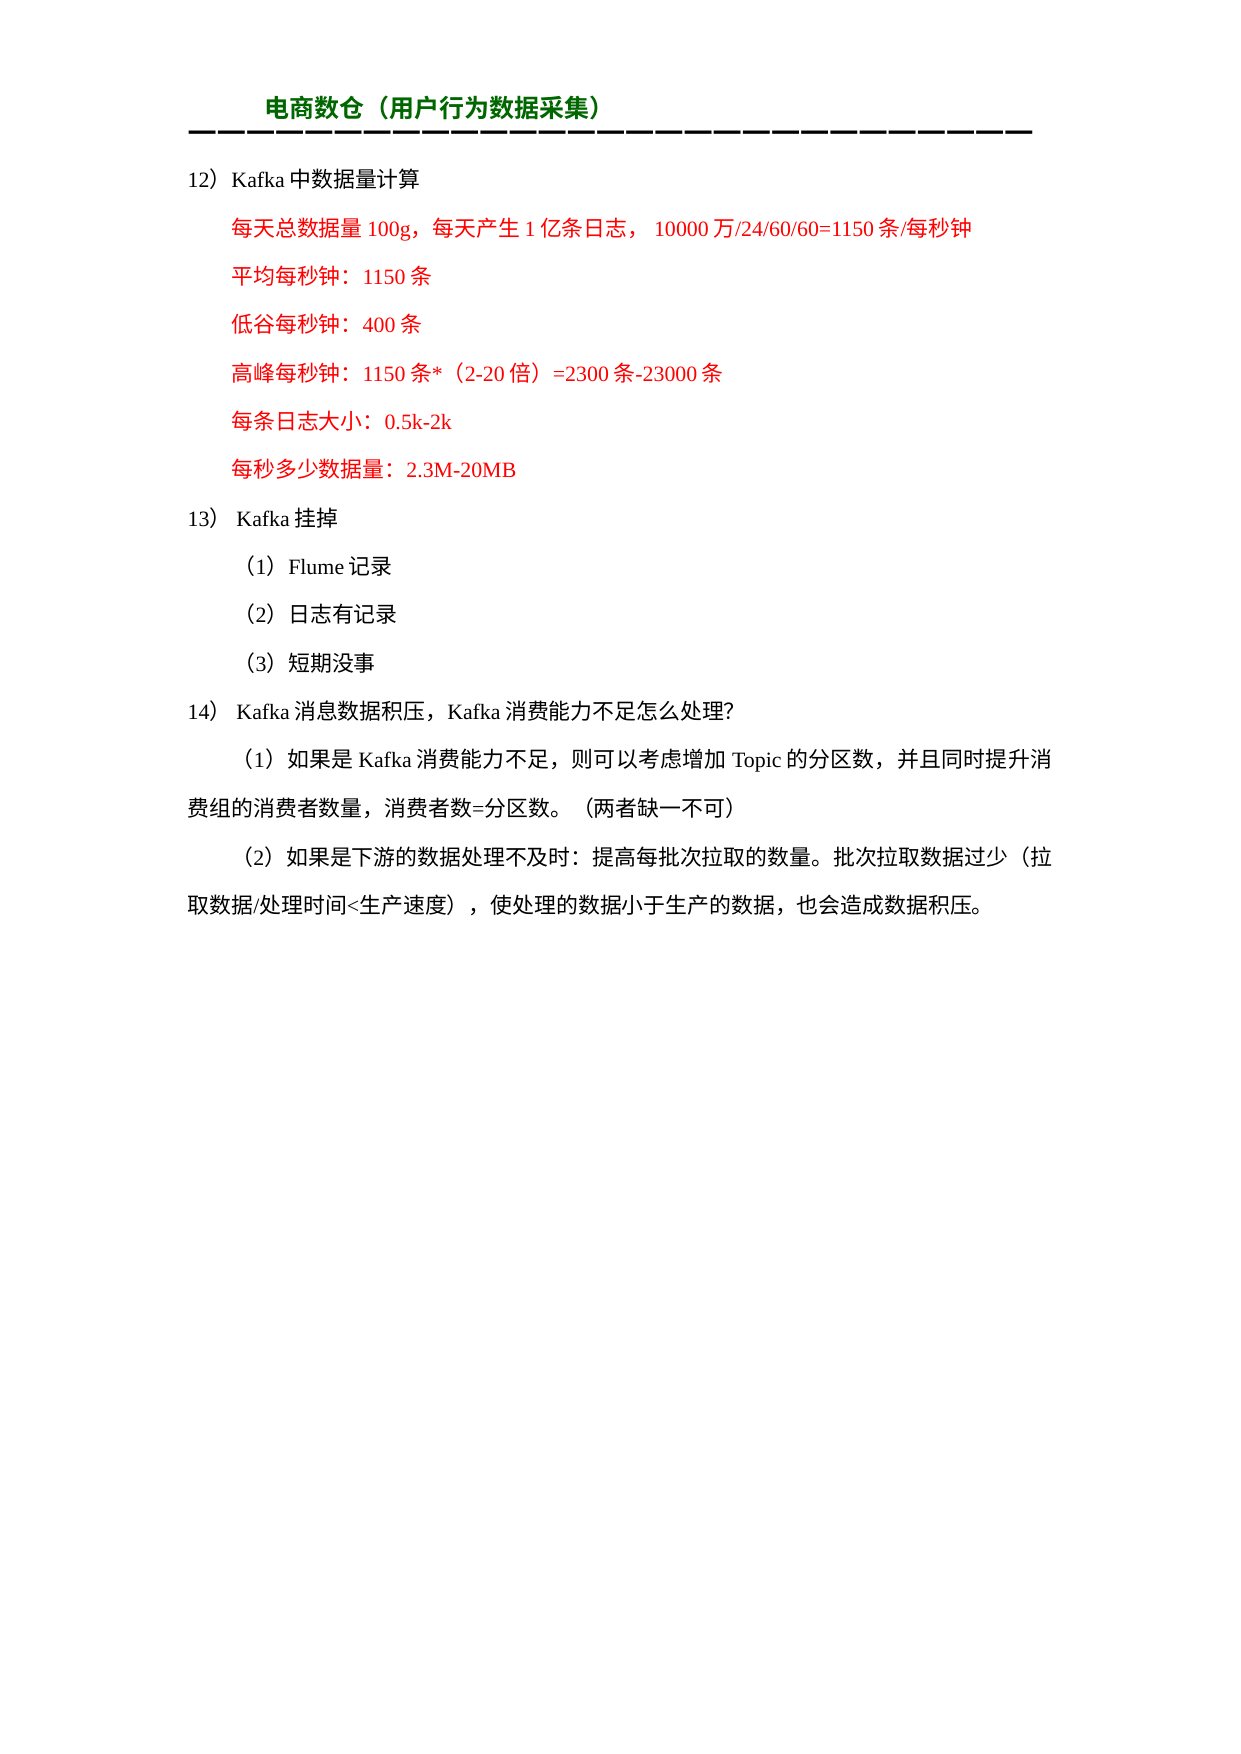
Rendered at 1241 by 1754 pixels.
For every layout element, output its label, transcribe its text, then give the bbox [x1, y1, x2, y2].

text （2）日志有记录 [233, 597, 1053, 629]
text 12）Kafka中数据量计算 [187, 162, 1053, 194]
text （3）短期没事 [233, 645, 1053, 678]
text 平均每秒钟：1150条 [187, 259, 1053, 291]
text （1）Flume记录 [233, 549, 1053, 581]
text 高峰每秒钟：1150条*（2-20倍）=2300条-23000条 [187, 355, 1053, 388]
text （2）如果是下游的数据处理不及时：提高每批次拉取的数量。批次拉取数据过少（拉取数据/处理时间<生产速度），使处理的数据小于生产的数据，也会造成数据积压。 [187, 839, 1053, 920]
text （1）如果是Kafka消费能力不足，则可以考虑增加Topic的分区数，并且同时提升消费组的消费者数量，消费者数=分区数。（两者缺一不可） [187, 742, 1053, 823]
text 每条日志大小：0.5k-2k [187, 404, 1053, 436]
text 低谷每秒钟：400条 [187, 307, 1053, 339]
text 14） Kafka消息数据积压，Kafka消费能力不足怎么处理？ [187, 694, 1053, 726]
text 13） Kafka挂掉 [187, 500, 1053, 533]
text 每秒多少数据量：2.3M-20MB [187, 452, 1053, 484]
text 每天总数据量100g，每天产生1亿条日志， 10000万/24/60/60=1150条/每秒钟 [187, 210, 1053, 243]
